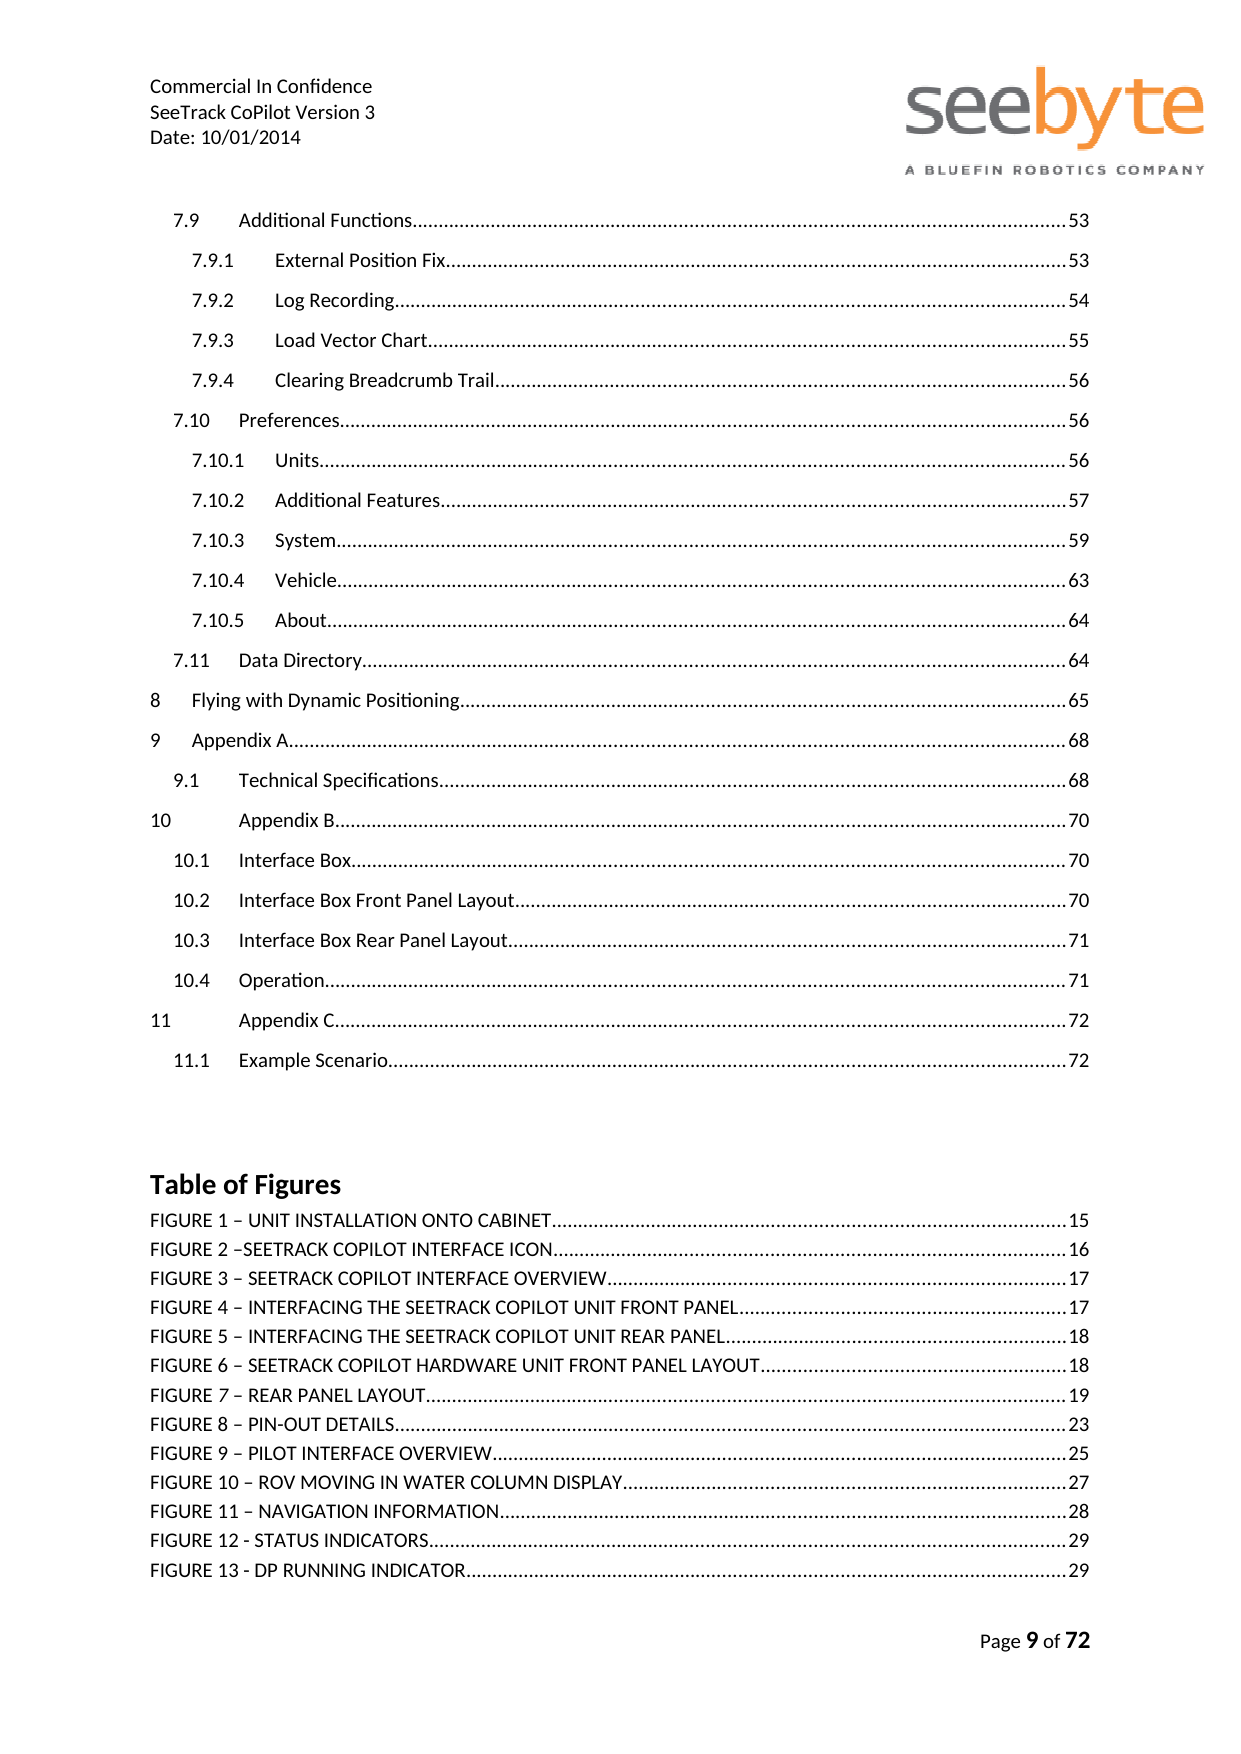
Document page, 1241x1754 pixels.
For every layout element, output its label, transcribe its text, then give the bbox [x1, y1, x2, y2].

text Figure 6 – SeeTrack CoPilot hardware unit Front Panel Layout 18 [150, 1353, 1090, 1378]
text 7.9.4 Clearing Breadcrumb Trail 56 [192, 367, 1090, 392]
text Figure 10 – ROV Moving in Water Column Display 27 [150, 1469, 1090, 1495]
text Figure 5 – Interfacing the SeeTrack CoPilot unit Rear Panel 18 [150, 1323, 1090, 1349]
text Figure 2 –SEETRACK COPilot Interface Icon 16 [150, 1236, 1090, 1261]
text 10 Appendix B 70 [150, 807, 1090, 832]
text 7.10.3 System 59 [192, 527, 1090, 552]
text Figure 4 – Interfacing the SeeTrack CoPilot unit Front Panel 17 [150, 1294, 1090, 1320]
text Figure 12 - Status Indicators 29 [150, 1528, 1090, 1553]
text 10.1 Interface Box 70 [173, 847, 1090, 872]
text 10.2 Interface Box Front Panel Layout 70 [173, 887, 1090, 912]
text 7.10 Preferences 56 [173, 407, 1090, 432]
text 7.9.3 Load Vector Chart 55 [192, 327, 1090, 352]
text Figure 9 – Pilot Interface Overview 25 [150, 1440, 1090, 1466]
text 8 Flying with Dynamic Positioning 65 [150, 687, 1090, 712]
text FIGURE 3 – SEETRACK COPILOT INTERFACE OVERVIEW 17 [150, 1265, 1090, 1291]
text 11 Appendix C 72 [150, 1007, 1090, 1032]
text 7.9.1 External Position Fix 53 [192, 247, 1090, 272]
text Figure 7 – Rear Panel layout 19 [150, 1382, 1090, 1407]
text 10.3 Interface Box Rear Panel Layout 71 [173, 927, 1090, 952]
text 7.10.1 Units 56 [192, 447, 1090, 472]
picture [896, 58, 1213, 181]
text 7.10.4 Vehicle 63 [192, 567, 1090, 592]
text 10.4 Operation 71 [173, 967, 1090, 992]
text 7.9 Additional Functions 53 [173, 207, 1090, 232]
text Figure 13 - DP running indicator 29 [150, 1557, 1090, 1582]
text 7.9.2 Log Recording 54 [192, 287, 1090, 312]
text 11.1 Example Scenario 72 [173, 1047, 1090, 1072]
text Figure 11 – navigation information 28 [150, 1498, 1090, 1524]
subtitle Table of Figures [150, 1166, 1090, 1202]
text 9.1 Technical Specifications 68 [173, 767, 1090, 792]
text 9 Appendix A 68 [150, 727, 1090, 752]
text 7.10.2 Additional Features 57 [192, 487, 1090, 512]
text 7.10.5 About 64 [192, 607, 1090, 632]
text Figure 1 – Unit Installation onto Cabinet 15 [150, 1207, 1090, 1232]
text 7.11 Data Directory 64 [173, 647, 1090, 672]
text Figure 8 – Pin-out Details 23 [150, 1411, 1090, 1436]
